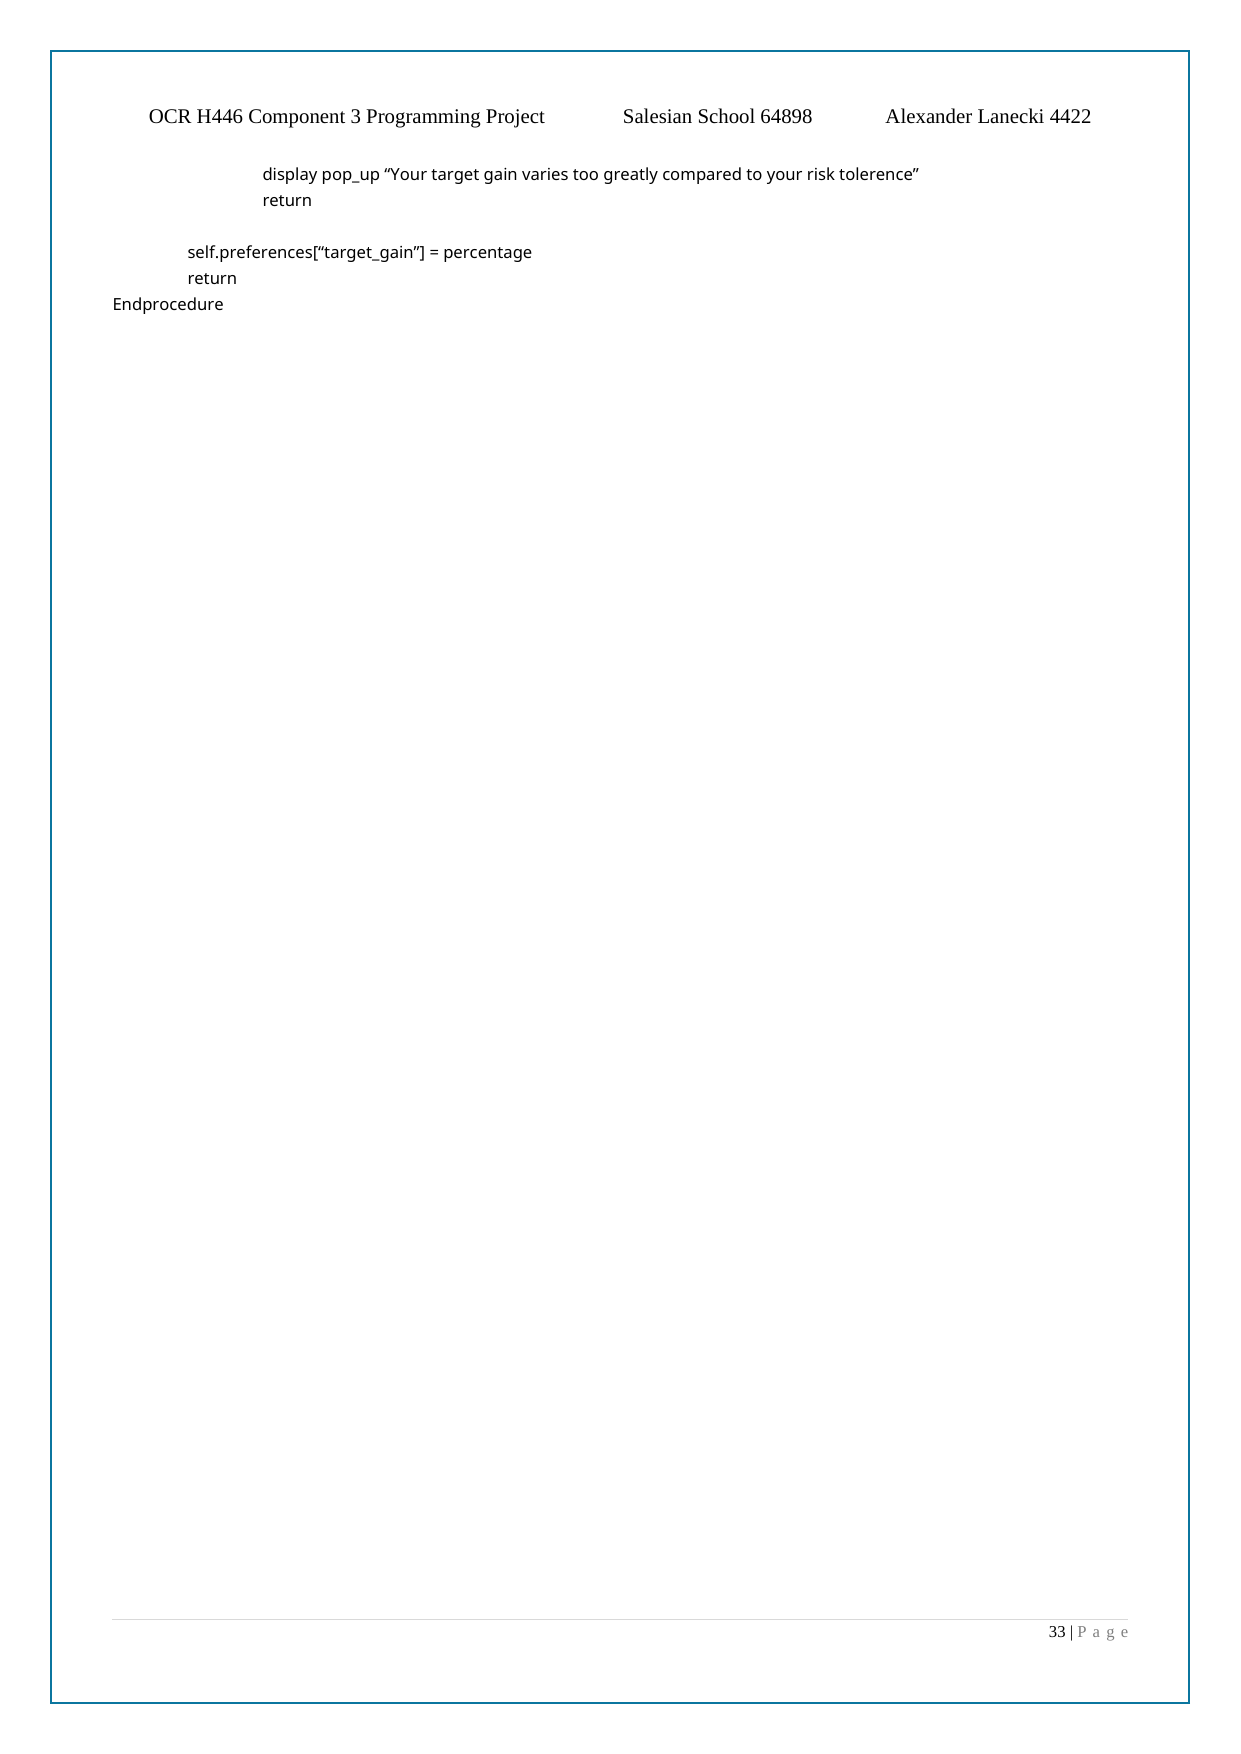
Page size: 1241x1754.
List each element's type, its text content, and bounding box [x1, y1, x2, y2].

text self.preferences[“target_gain”] = percentage [112, 241, 1128, 263]
text return [112, 267, 1128, 289]
text display pop_up “Your target gain varies too greatly compared to your risk tolerence” [112, 162, 1128, 185]
text Endprocedure [112, 293, 1128, 315]
text return [112, 188, 1128, 211]
